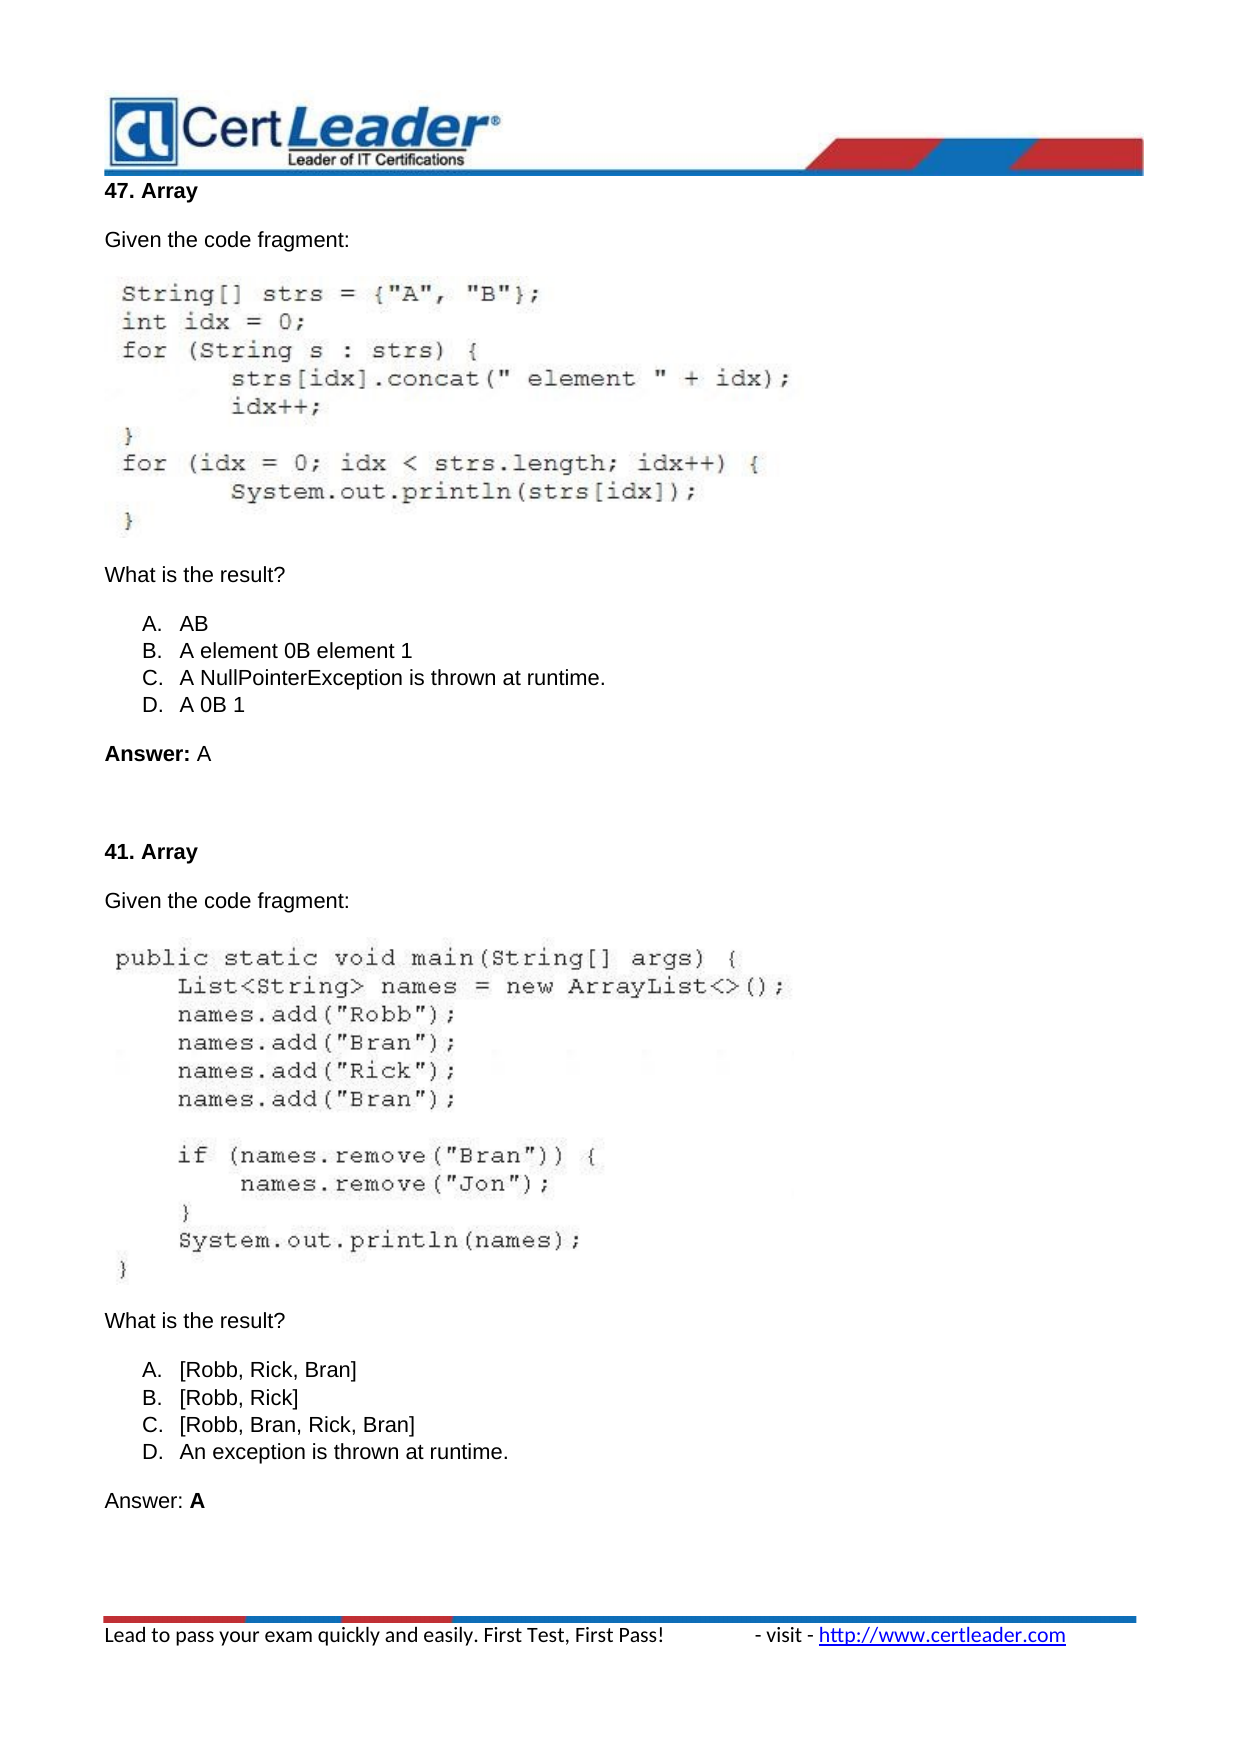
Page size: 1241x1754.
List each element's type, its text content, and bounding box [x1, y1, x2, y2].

text Answer: A [104, 1488, 1136, 1513]
text What is the result? [104, 1308, 1136, 1333]
list AB [142, 611, 1136, 636]
text Given the code fragment: [104, 888, 1136, 913]
subtitle 41. Array [104, 839, 1136, 864]
picture [104, 276, 809, 538]
list [Robb, Bran, Rick, Bran] [142, 1412, 1136, 1437]
picture [104, 937, 794, 1285]
list A NullPointerException is thrown at runtime. [142, 665, 1136, 690]
list An exception is thrown at runtime. [142, 1439, 1136, 1464]
text Given the code fragment: [104, 227, 1136, 252]
list A 0B 1 [142, 692, 1136, 717]
subtitle 47. Array [104, 178, 1136, 203]
text Answer: A [104, 741, 1136, 766]
picture [103, 1616, 1137, 1623]
list [Robb, Rick, Bran] [142, 1357, 1136, 1382]
list [Robb, Rick] [142, 1384, 1136, 1410]
picture [104, 90, 1144, 176]
text What is the result? [104, 561, 1136, 587]
list A element 0B element 1 [142, 638, 1136, 663]
